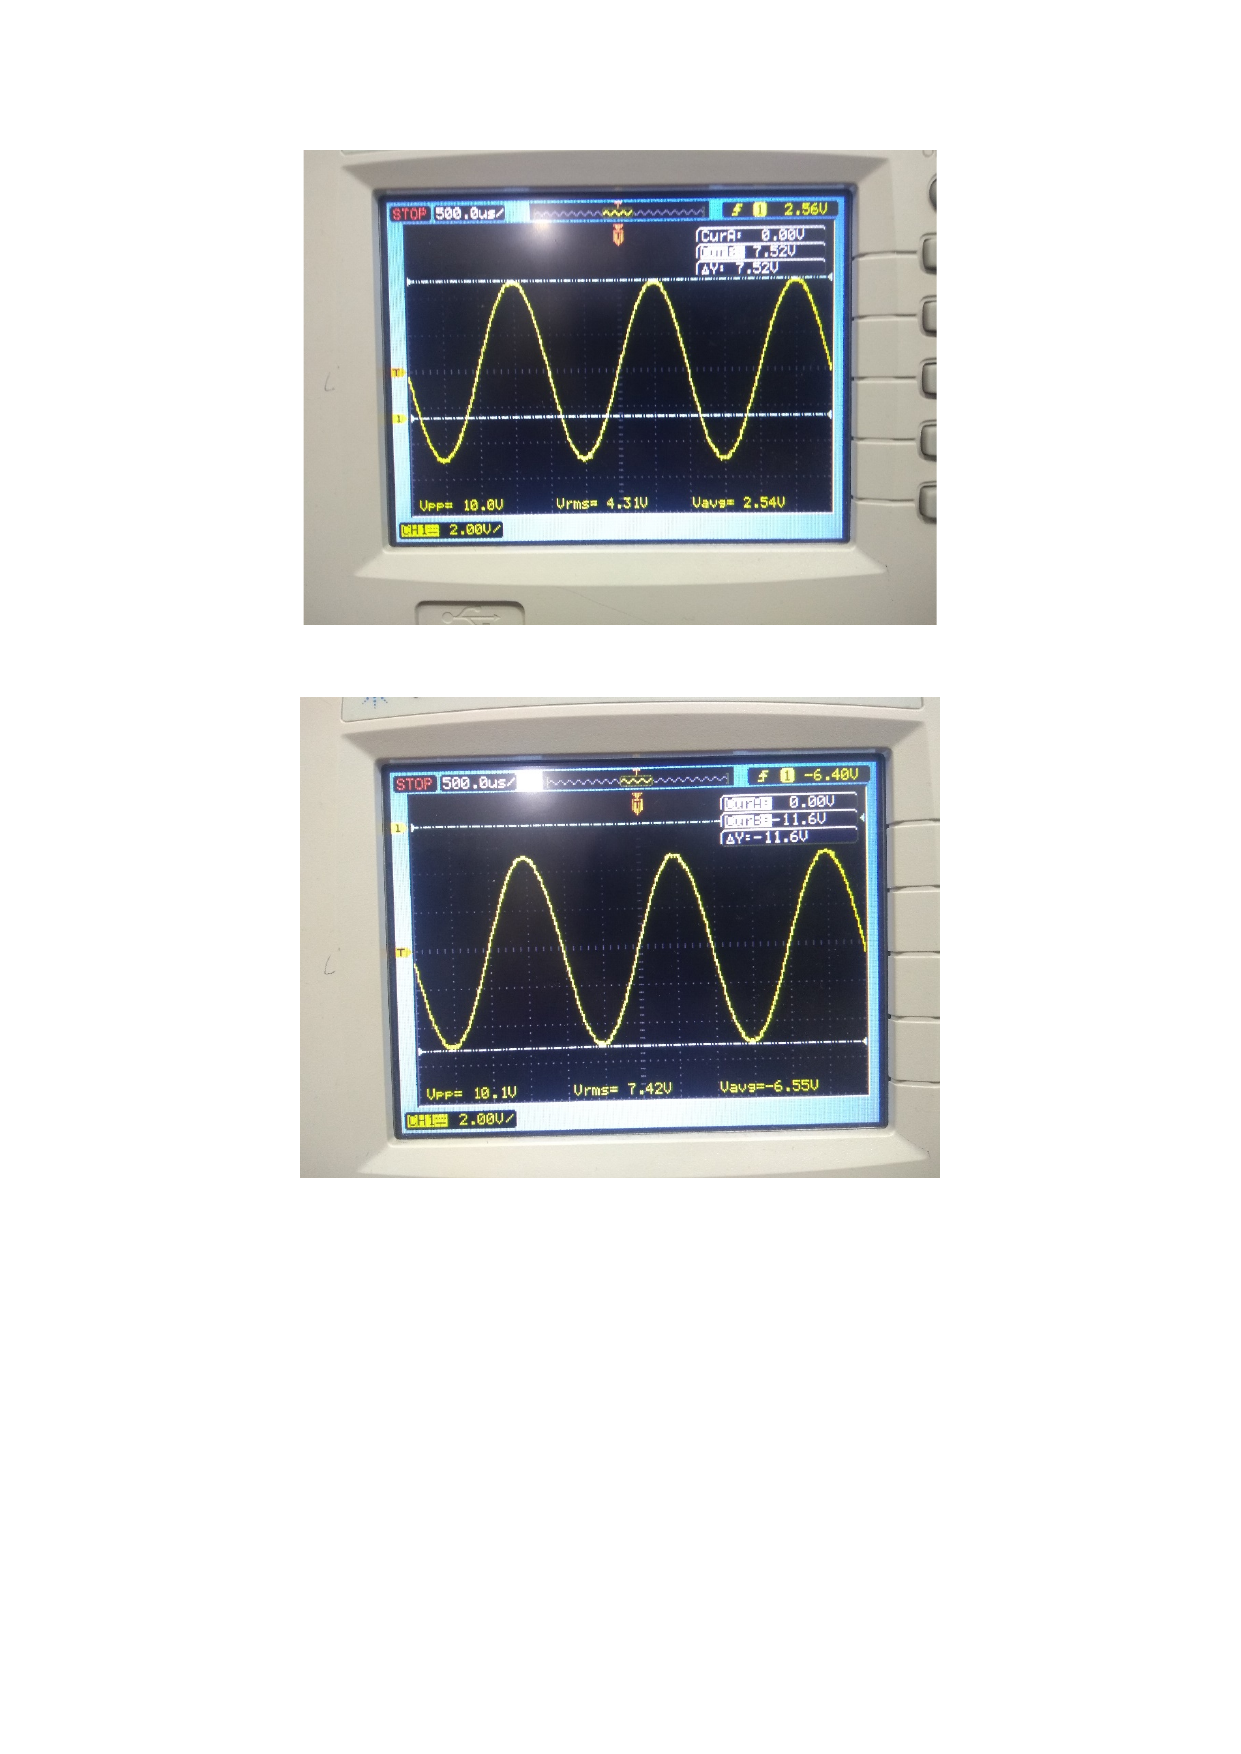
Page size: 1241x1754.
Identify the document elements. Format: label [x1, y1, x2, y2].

picture [300, 697, 940, 1178]
picture [303, 150, 937, 625]
